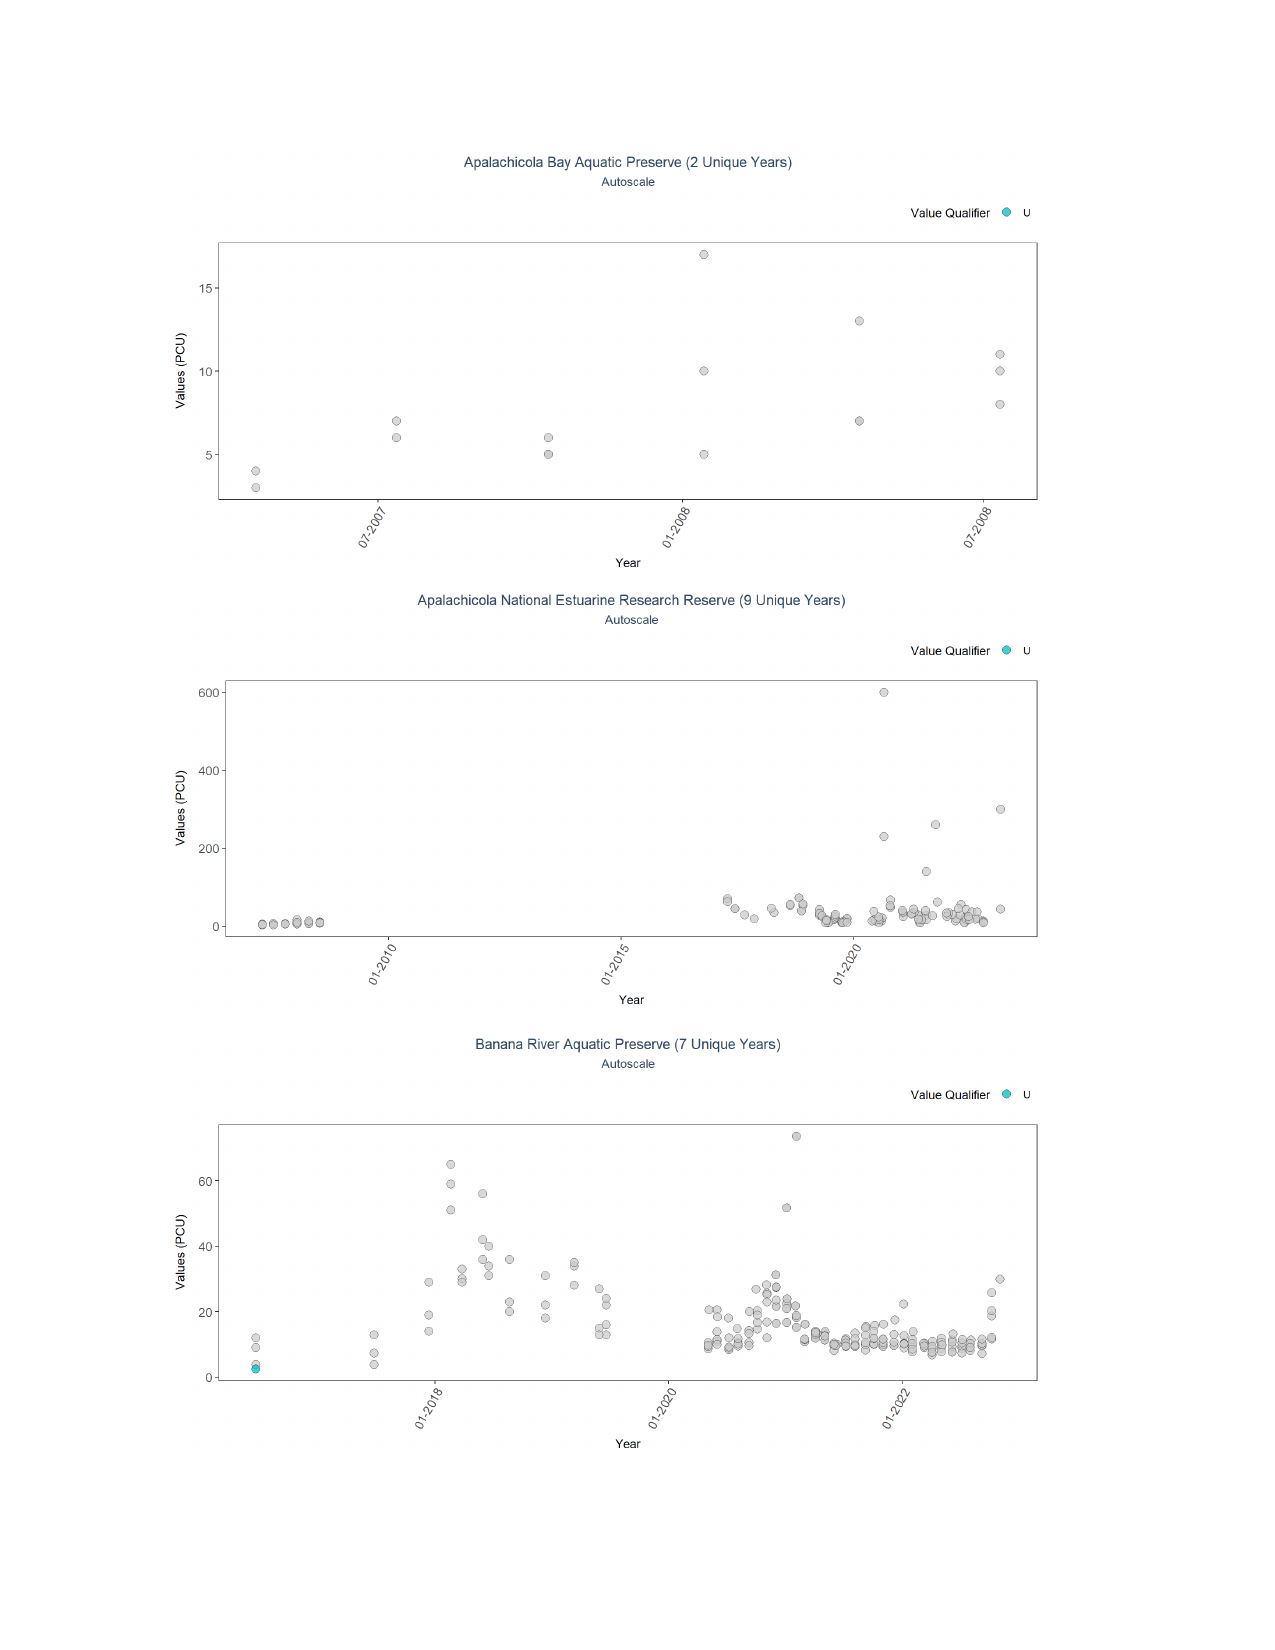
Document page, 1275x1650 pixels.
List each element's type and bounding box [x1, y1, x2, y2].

picture [168, 1031, 1044, 1469]
picture [168, 150, 1044, 1025]
